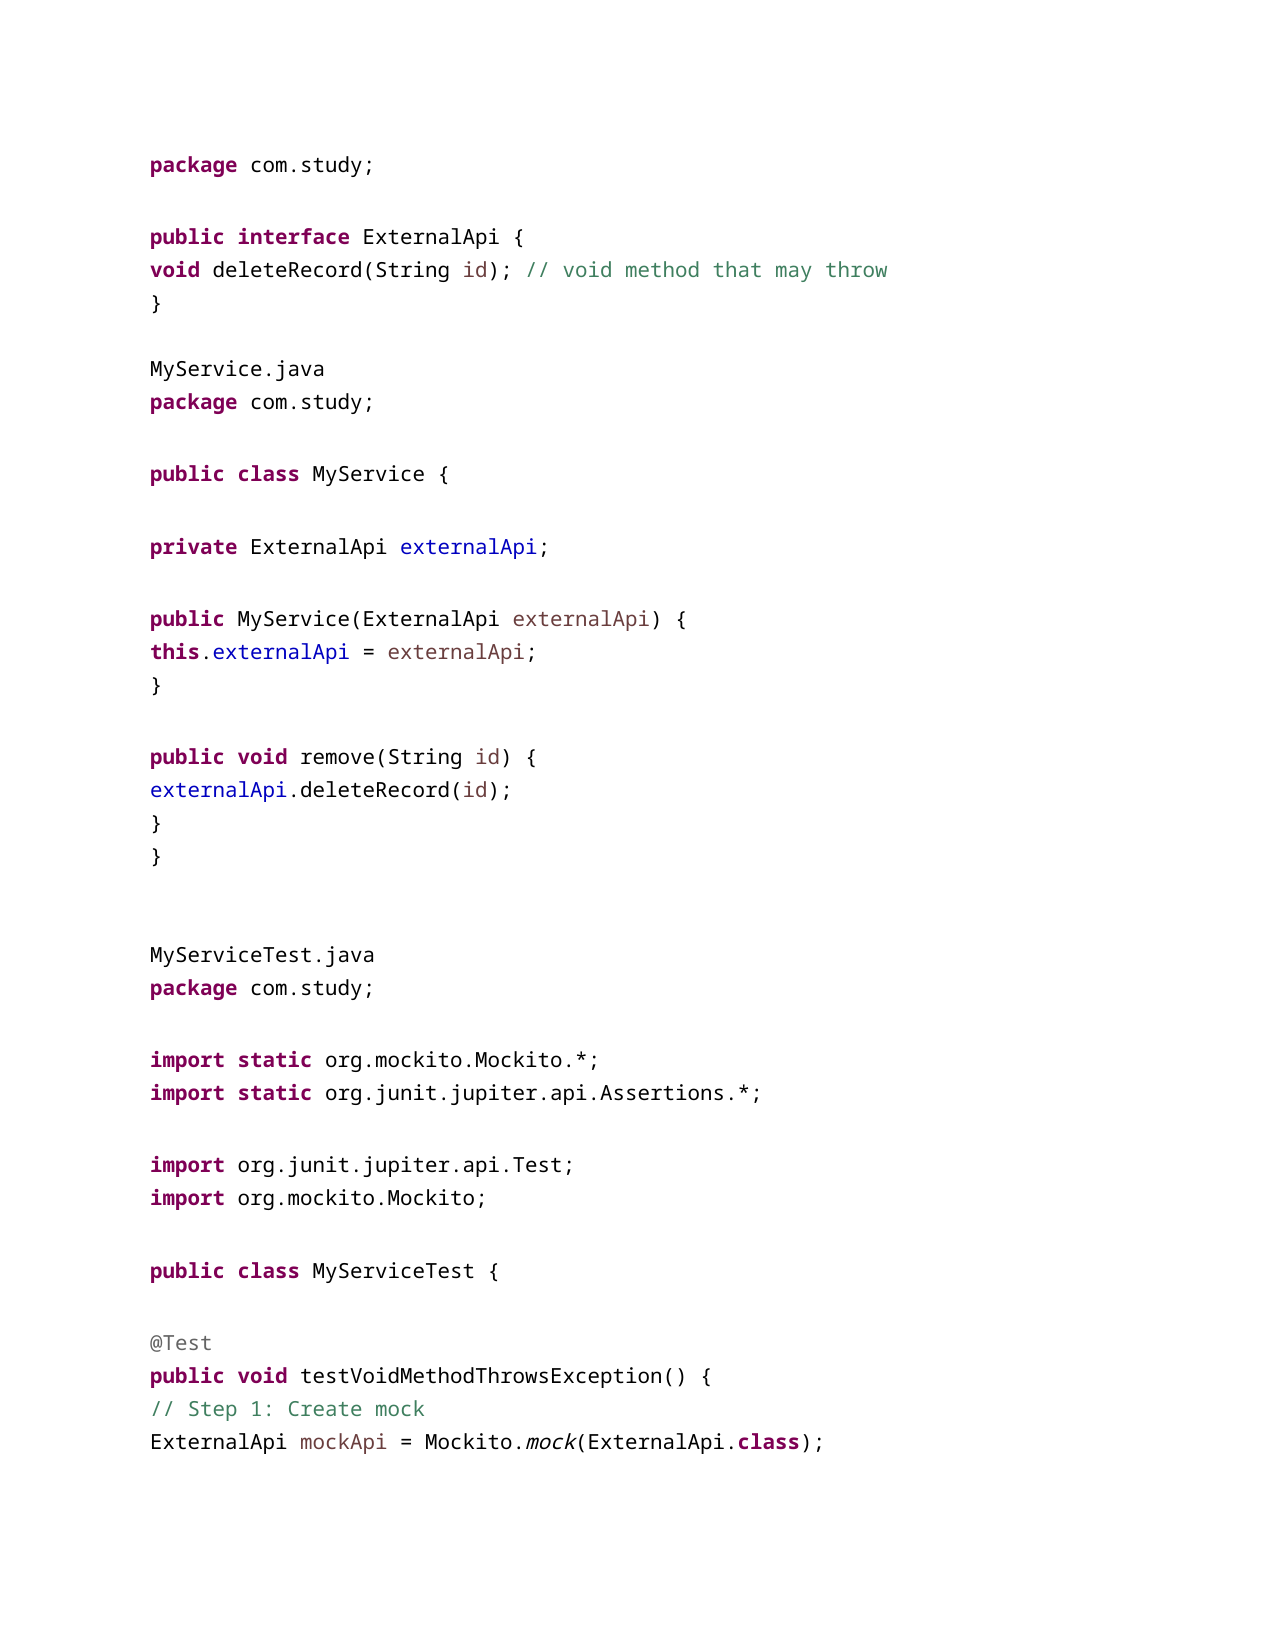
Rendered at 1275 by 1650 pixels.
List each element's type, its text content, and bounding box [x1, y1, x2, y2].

text import static org.mockito.Mockito.*; [150, 1045, 1125, 1074]
text private ExternalApi externalApi; [150, 532, 1125, 560]
text } [150, 808, 1125, 837]
text } [150, 288, 1125, 317]
text } [150, 841, 1125, 869]
text externalApi.deleteRecord(id); [150, 775, 1125, 804]
text @Test [150, 1328, 1125, 1357]
text ExternalApi mockApi = Mockito.mock(ExternalApi.class); [150, 1427, 1125, 1455]
text public void testVoidMethodThrowsException() { [150, 1361, 1125, 1389]
text public void remove(String id) { [150, 742, 1125, 771]
text import org.junit.jupiter.api.Test; [150, 1151, 1125, 1179]
text import org.mockito.Mockito; [150, 1183, 1125, 1212]
text import static org.junit.jupiter.api.Assertions.*; [150, 1078, 1125, 1107]
text package com.study; [150, 973, 1125, 1001]
text public interface ExternalApi { [150, 222, 1125, 251]
text public class MyServiceTest { [150, 1256, 1125, 1284]
text void deleteRecord(String id); // void method that may throw [150, 255, 1125, 284]
text this.externalApi = externalApi; [150, 637, 1125, 666]
text } [150, 670, 1125, 698]
text public class MyService { [150, 459, 1125, 488]
text MyServiceTest.java [150, 940, 1125, 968]
text package com.study; [150, 387, 1125, 415]
text MyService.java [150, 354, 1125, 382]
text // Step 1: Create mock [150, 1394, 1125, 1422]
text public MyService(ExternalApi externalApi) { [150, 604, 1125, 633]
text package com.study; [150, 150, 1125, 178]
